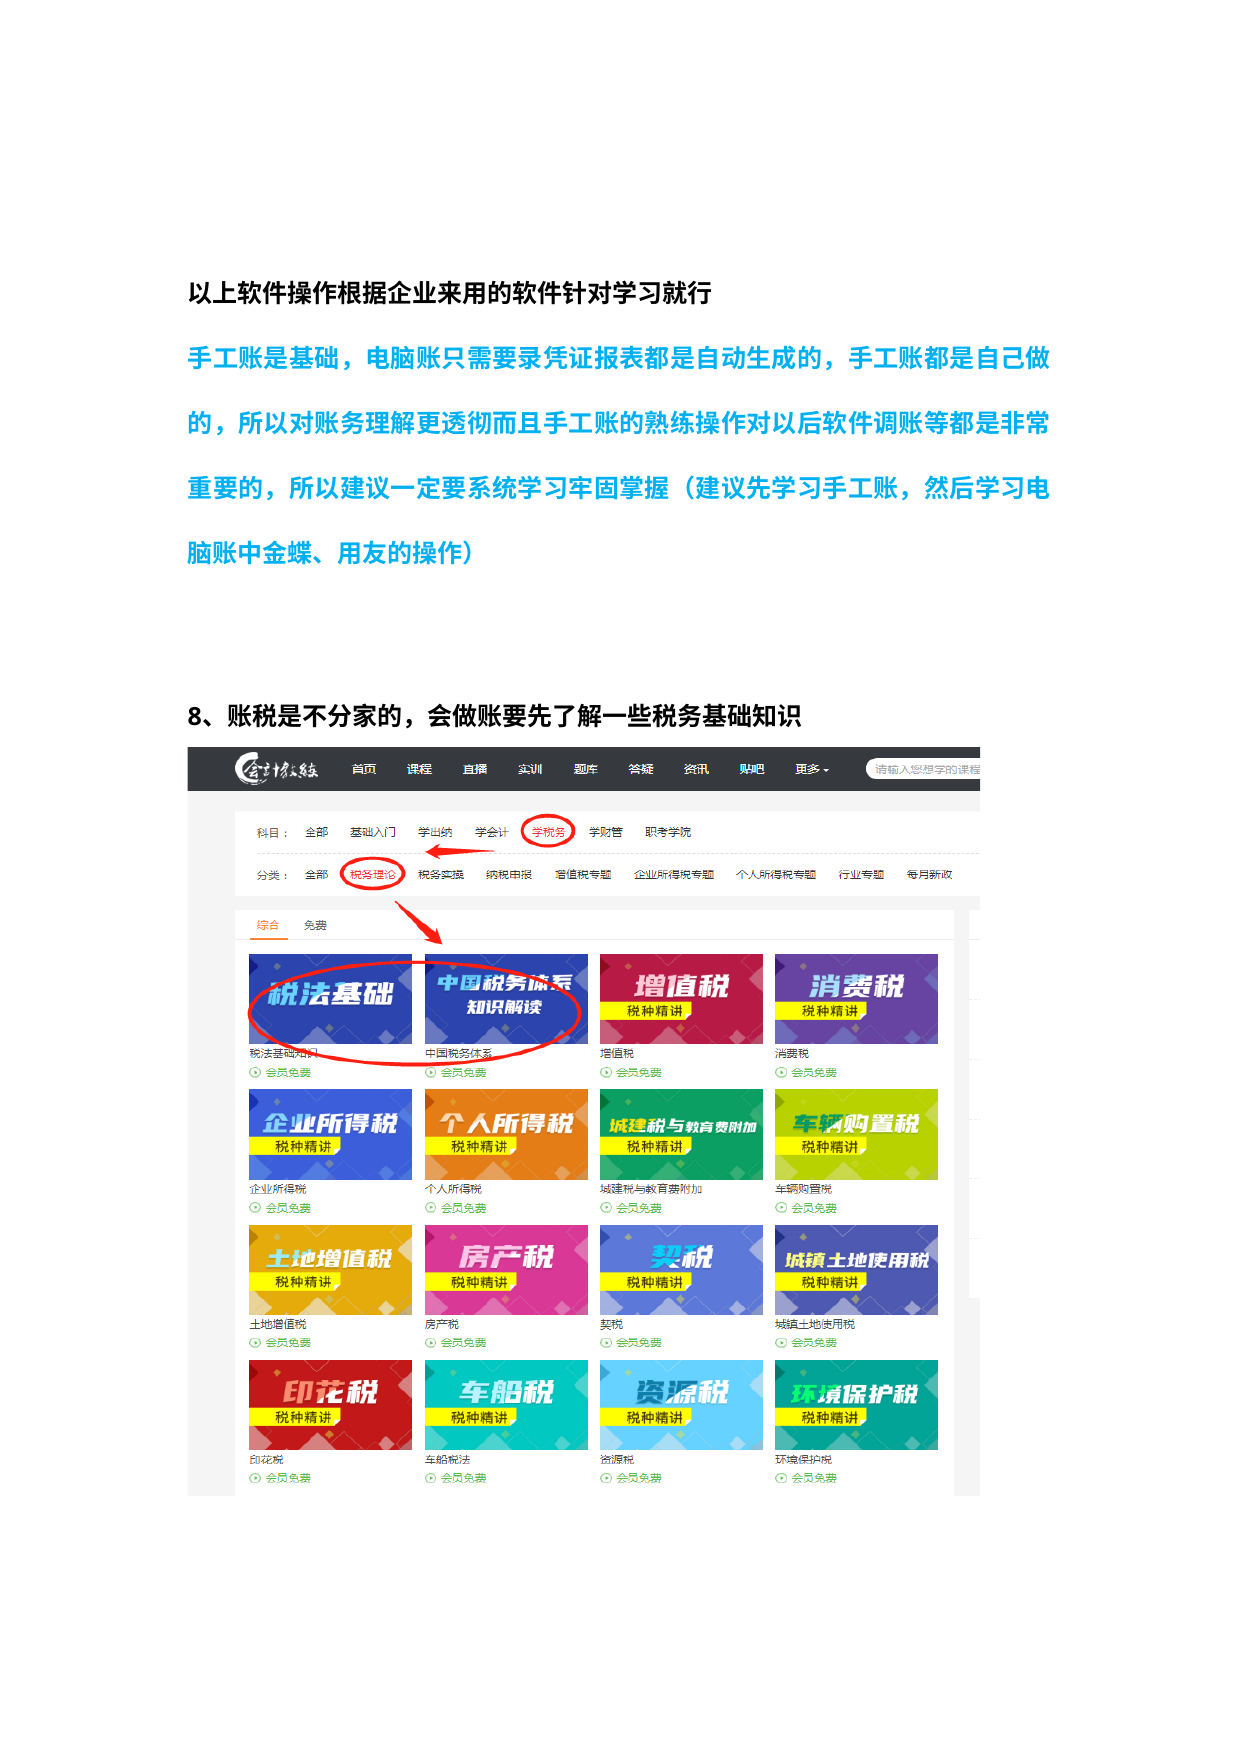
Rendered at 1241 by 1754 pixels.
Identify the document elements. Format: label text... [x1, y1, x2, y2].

text 手工账是基础，电脑账只需要录凭证报表都是自动生成的，手工账都是自己做的，所以对账务理解更透彻而且手工账的熟练操作对以后软件调账等都是非常重要的，所以建议一定要系统学习牢固掌握（建议先学习手工账，然后学习电脑账中金蝶、用友的操作） [187, 324, 1053, 584]
picture [187, 747, 981, 1496]
text 以上软件操作根据企业来用的软件针对学习就行 [187, 259, 1053, 324]
